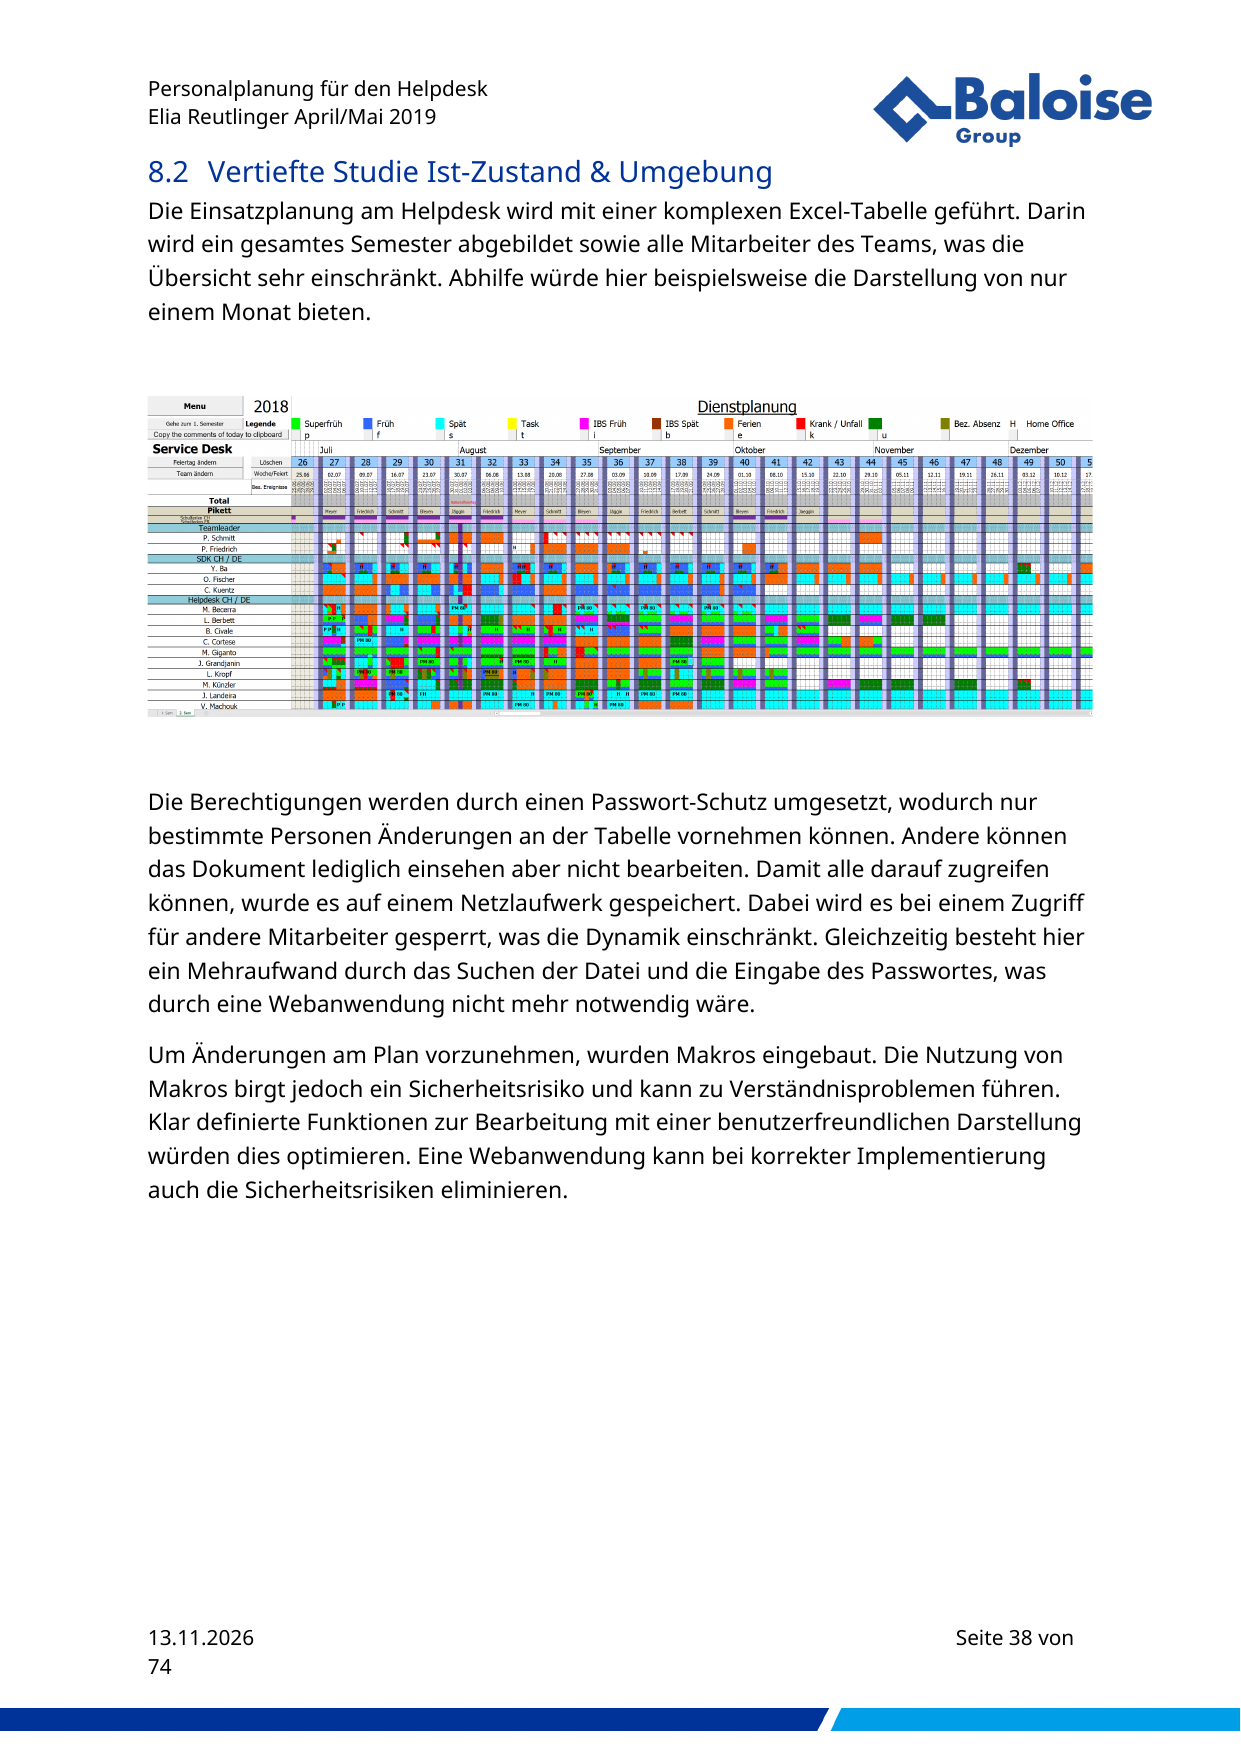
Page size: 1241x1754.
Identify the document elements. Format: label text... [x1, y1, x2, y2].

subtitle Vertiefte Studie Ist-Zustand & Umgebung [148, 152, 1093, 191]
picture [0, 1708, 1241, 1733]
picture [147, 396, 1093, 717]
text Die Berechtigungen werden durch einen Passwort-Schutz umgesetzt, wodurch nur bestimmte Personen Änderungen an der Tabelle vornehmen können. Andere können das Dokument lediglich einsehen aber nicht bearbeiten. Damit alle darauf zugreifen können, wurde es auf einem Netzlaufwerk gespeichert. Dabei wird es bei einem Zugriff für andere Mitarbeiter gesperrt, was die Dynamik einschränkt. Gleichzeitig besteht hier ein Mehraufwand durch das Suchen der Datei und die Eingabe des Passwortes, was durch eine Webanwendung nicht mehr notwendig wäre. [148, 786, 1093, 1019]
picture [873, 73, 1152, 147]
text Die Einsatzplanung am Helpdesk wird mit einer komplexen Excel-Tabelle geführt. Darin wird ein gesamtes Semester abgebildet sowie alle Mitarbeiter des Teams, was die Übersicht sehr einschränkt. Abhilfe würde hier beispielsweise die Darstellung von nur einem Monat bieten. [148, 194, 1093, 327]
text Um Änderungen am Plan vorzunehmen, wurden Makros eingebaut. Die Nutzung von Makros birgt jedoch ein Sicherheitsrisiko und kann zu Verständnisproblemen führen. Klar definierte Funktionen zur Bearbeitung mit einer benutzerfreundlichen Darstellung würden dies optimieren. Eine Webanwendung kann bei korrekter Implementierung auch die Sicherheitsrisiken eliminieren. [148, 1039, 1093, 1205]
